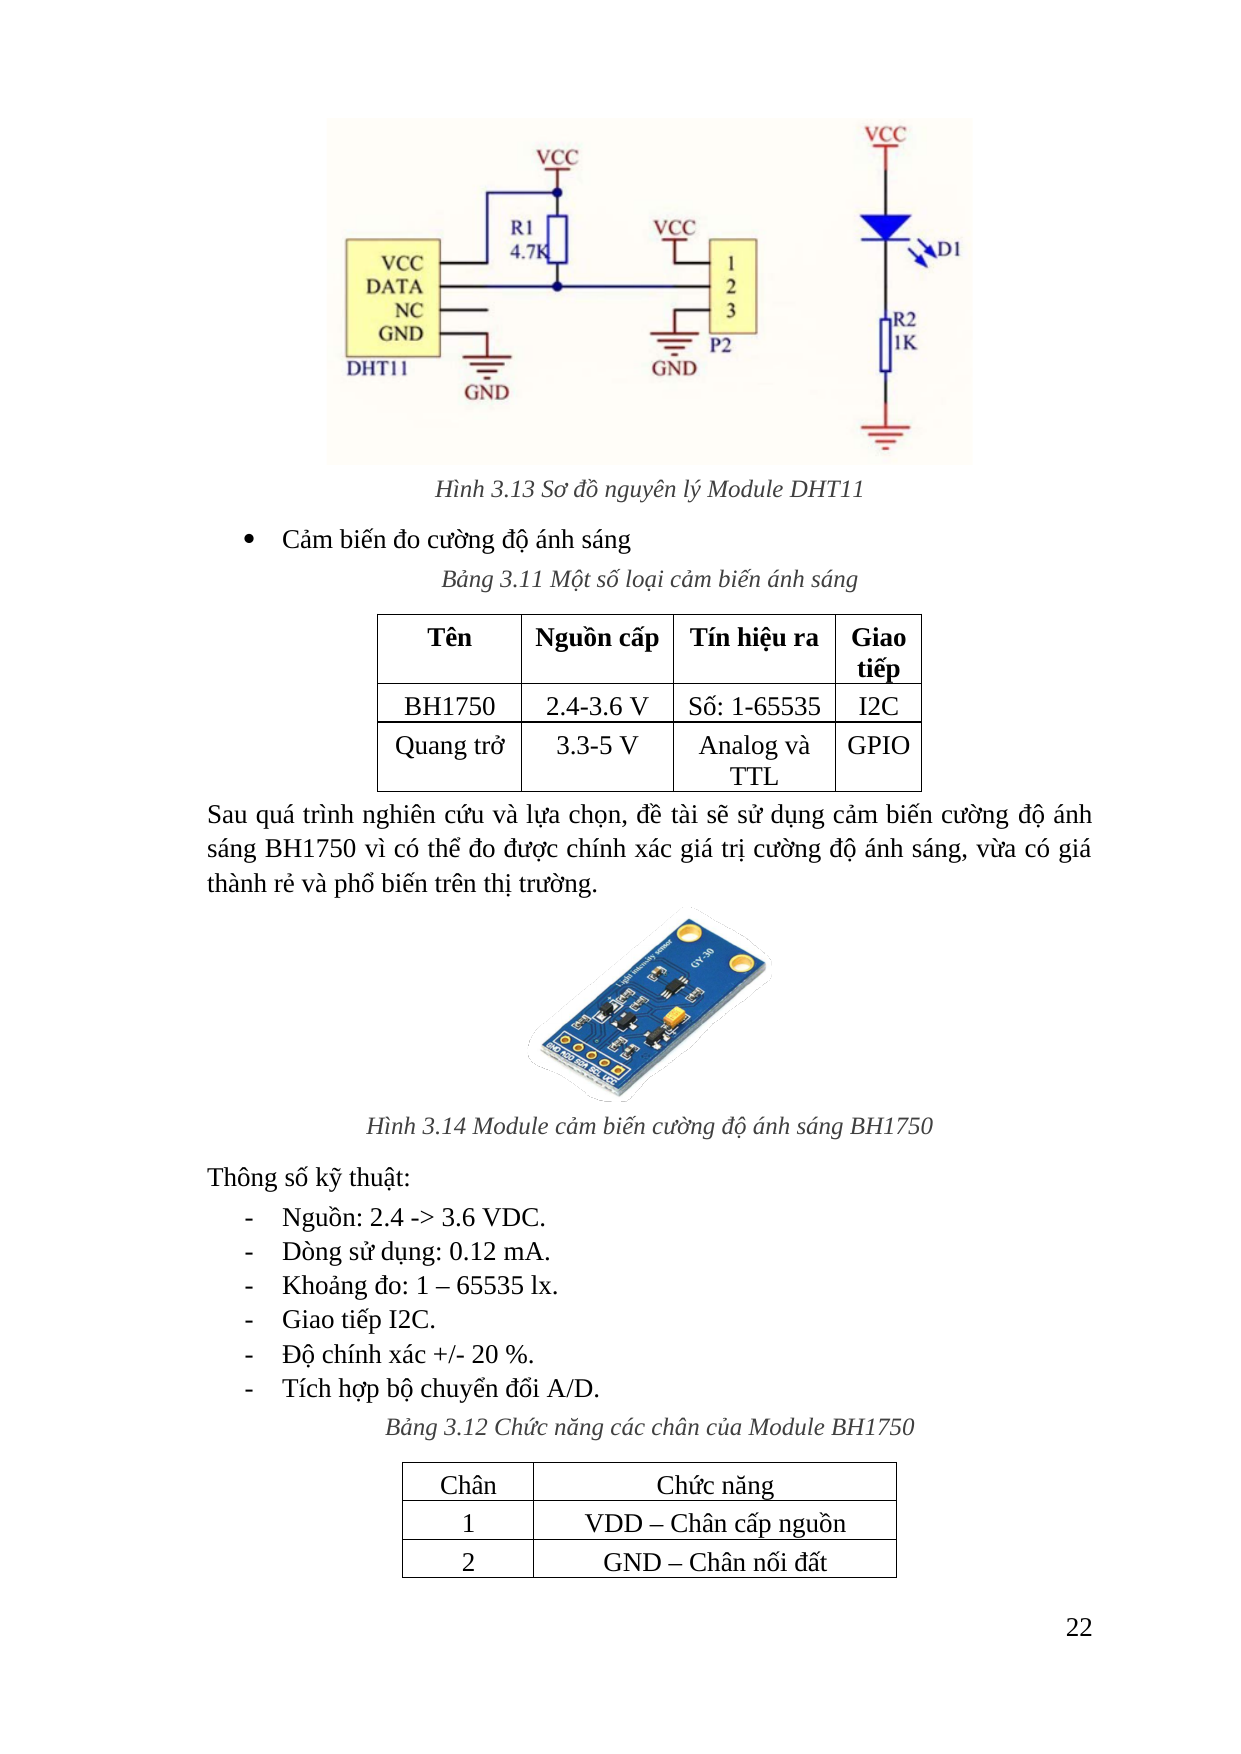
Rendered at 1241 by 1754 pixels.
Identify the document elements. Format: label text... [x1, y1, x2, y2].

table_cell Analog và TTL [674, 723, 835, 791]
table_header Tín hiệu ra [674, 615, 835, 683]
table_header Chân [403, 1463, 533, 1500]
table_cell I2C [836, 684, 921, 721]
list Giao tiếp I2C. [244, 1303, 1092, 1335]
list Độ chính xác +/- 20 %. [244, 1338, 1092, 1369]
table_cell Quang trở [378, 723, 521, 791]
table_cell BH1750 [378, 684, 521, 721]
table_header Chức năng [534, 1463, 896, 1500]
picture [527, 907, 772, 1102]
table_cell Số: 1-65535 [674, 684, 835, 721]
list Nguồn: 2.4 -> 3.6 VDC. [244, 1201, 1092, 1232]
table_header Giao tiếp [836, 615, 921, 683]
text Sau quá trình nghiên cứu và lựa chọn, đề tài sẽ sử dụng cảm biến cường độ ánh sáng BH1750 vì có thể đo được chính xác giá trị cường độ ánh sáng, vừa có giá thành rẻ và phổ biến trên thị trường. [207, 798, 1092, 898]
list Cảm biến đo cường độ ánh sáng [244, 523, 1092, 554]
table_cell 2 [403, 1540, 533, 1577]
table_cell 1 [403, 1501, 533, 1539]
table_header Nguồn cấp [522, 615, 673, 683]
table_cell GND – Chân nối đất [534, 1540, 896, 1577]
table_header Tên [378, 615, 521, 683]
list Tích hợp bộ chuyển đổi A/D. [244, 1372, 1092, 1403]
picture [326, 118, 973, 465]
table_cell VDD – Chân cấp nguồn [534, 1501, 896, 1539]
text Thông số kỹ thuật: [207, 1161, 1092, 1192]
table_cell GPIO [836, 723, 921, 791]
table_cell 2.4-3.6 V [522, 684, 673, 721]
list Khoảng đo: 1 – 65535 lx. [244, 1269, 1092, 1301]
list Dòng sử dụng: 0.12 mA. [244, 1235, 1092, 1266]
table_cell 3.3-5 V [522, 723, 673, 791]
